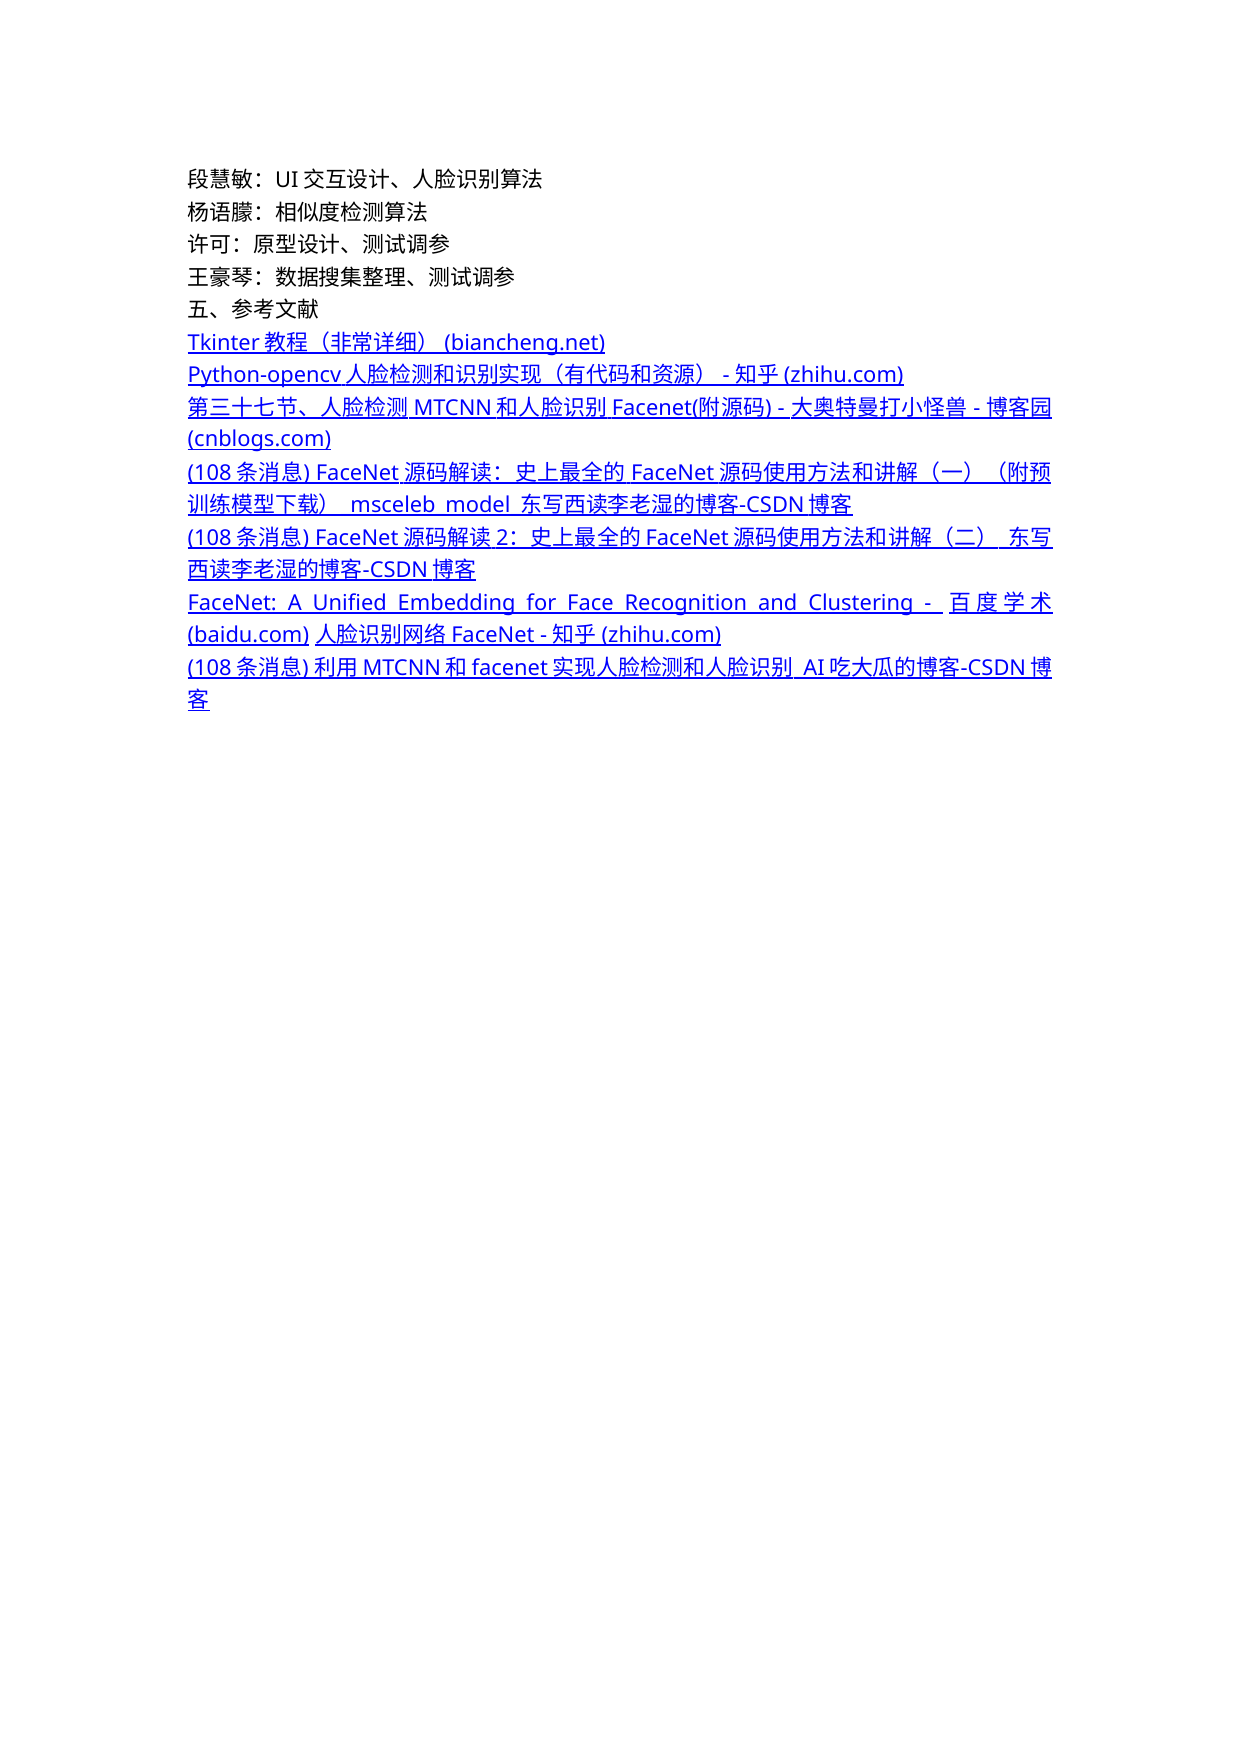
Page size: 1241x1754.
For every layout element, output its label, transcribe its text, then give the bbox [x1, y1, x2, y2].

text (108条消息) FaceNet源码解读：史上最全的FaceNet源码使用方法和讲解（一）（附预训练模型下载）_msceleb_model_东写西读李老湿的博客-CSDN博客 [187, 454, 1053, 519]
text 杨语朦：相似度检测算法 [187, 194, 1053, 227]
text (108条消息) FaceNet源码解读2：史上最全的FaceNet源码使用方法和讲解（二）_东写西读李老湿的博客-CSDN博客 [187, 548, 1053, 584]
text 段慧敏：UI交互设计、人脸识别算法 [187, 162, 1053, 194]
text (108条消息) FaceNet源码解读2：史上最全的FaceNet源码使用方法和讲解（二）_东写西读李老湿的博客-CSDN博客 [187, 519, 1053, 547]
text FaceNet: A Unified Embedding for Face Recognition and Clustering - 百度学术 (baidu.com) 人脸识别网络 FaceNet - 知乎 (zhihu.com) [187, 584, 1053, 649]
list 参考文献 [187, 292, 1053, 324]
text 许可：原型设计、测试调参 [187, 227, 1053, 259]
text Python-opencv人脸检测和识别实现（有代码和资源） - 知乎 (zhihu.com) [187, 357, 1053, 389]
text Tkinter教程（非常详细） (biancheng.net) [187, 324, 1053, 357]
text 王豪琴：数据搜集整理、测试调参 [187, 259, 1053, 292]
text 第三十七节、人脸检测MTCNN和人脸识别Facenet(附源码) - 大奥特曼打小怪兽 - 博客园 (cnblogs.com) [187, 389, 1053, 454]
text (108条消息) 利用MTCNN和facenet实现人脸检测和人脸识别_AI吃大瓜的博客-CSDN博客 [187, 649, 1053, 714]
